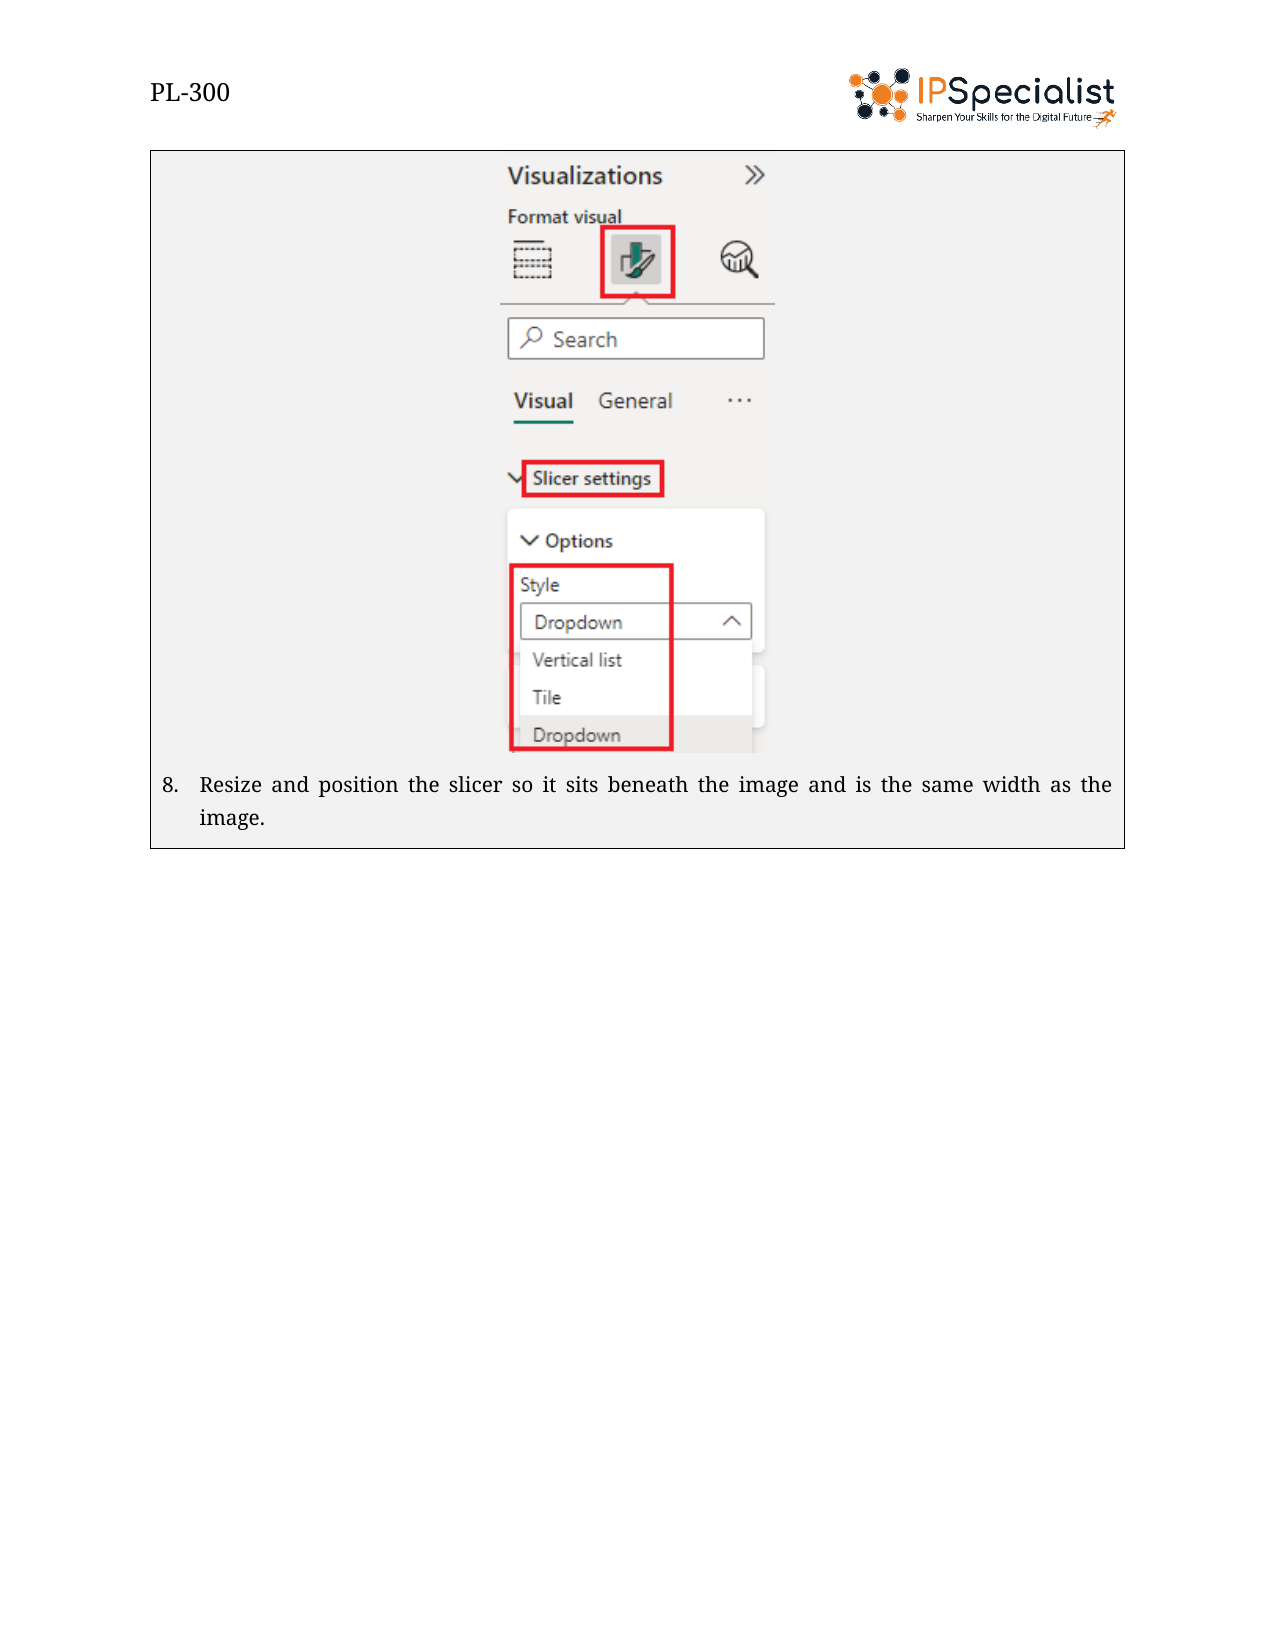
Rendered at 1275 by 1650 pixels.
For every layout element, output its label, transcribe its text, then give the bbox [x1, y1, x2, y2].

table_header In Power BI Desktop, to rename a page, at the bottom-left, right-click Page 1, then Rename the page as Overview. To add an image, on the Insert ribbon tab, from inside the Elements group, select Image. In the Open window, navigate to the Resources folder. Select the AdventureWorksLogo.jpg file, and then click on Open. Drag the image to position it at the top-left corner, and also drag guide markers to resize it. To add a slicer, first, de-select the image by clicking an empty area of the report page, then select the Slicer in the Visualizations pane. In the Data pane, drag the Date | Year field (not Year level of the hierarchy) into the slicer Field in the Visualizations pane. To change the slicer from a list to a dropdown, go to Visualizations > Format Visual > Visual > Slicer Settings > Style, and select Dropdown from the dropdown menu. Resize and position the slicer so it sits beneath the image and is the same width as the image. In Year slicer, open the dropdown list, select FY2020, and then collapse the dropdown list. De-select the slicer by clicking an empty area of the report page. Create a second slicer based on the Region | Region field (not the Region level of the hierarchy). Leave the slicer as a list, and then resize and position the slicer beneath the Year slicer. To de-select the slicer, click on an empty area of the report page. To add a chart to the page, select Line and Stacked Column Chart visual type from the Visualizations pane. Resize and position the visual so it sits to the right of the logo and so it fills the width of the report page. Drag and drop the following fields into the visual: Date | Month Sales | Sales In the visual fields pane (located beneath the Visualizations pane), notice that the fields are assigned to the X-axis and Column Y-axis wells/areas. From the Data pane, drag the Sales | Profit Margin field into Line Y-axis well/area. Notice that visual only has 11 months. In the visual fields pane, in the X-axis well/area, for the Month field, select the down-arrow, and then select Show Items With No Data. Click on an empty area of the report page to de-select the chart. To add a chart to the page, select Stacked Column Chart visual type from the Visualizations pane. Resize and position the visual so that it is located below the column/line chart and fills half the width of the chart above. Add the following fields to visual wells/areas: De-select the chart by clicking an empty area of the report page. To add a chart to the page, in the Visualizations pane, click on Stacked Bar Chart visual type. Resize and position the visual so it fills the remaining report page space. Add the following fields to the visual area: To format visuals, open the Format pane. Expand Bars and then the Colors group, and then set the Default Color property to a suitable color. Set Data Labels property to On. Save the Power BI Desktop file. [151, 151, 1124, 848]
picture [500, 151, 775, 753]
picture [843, 54, 1121, 136]
